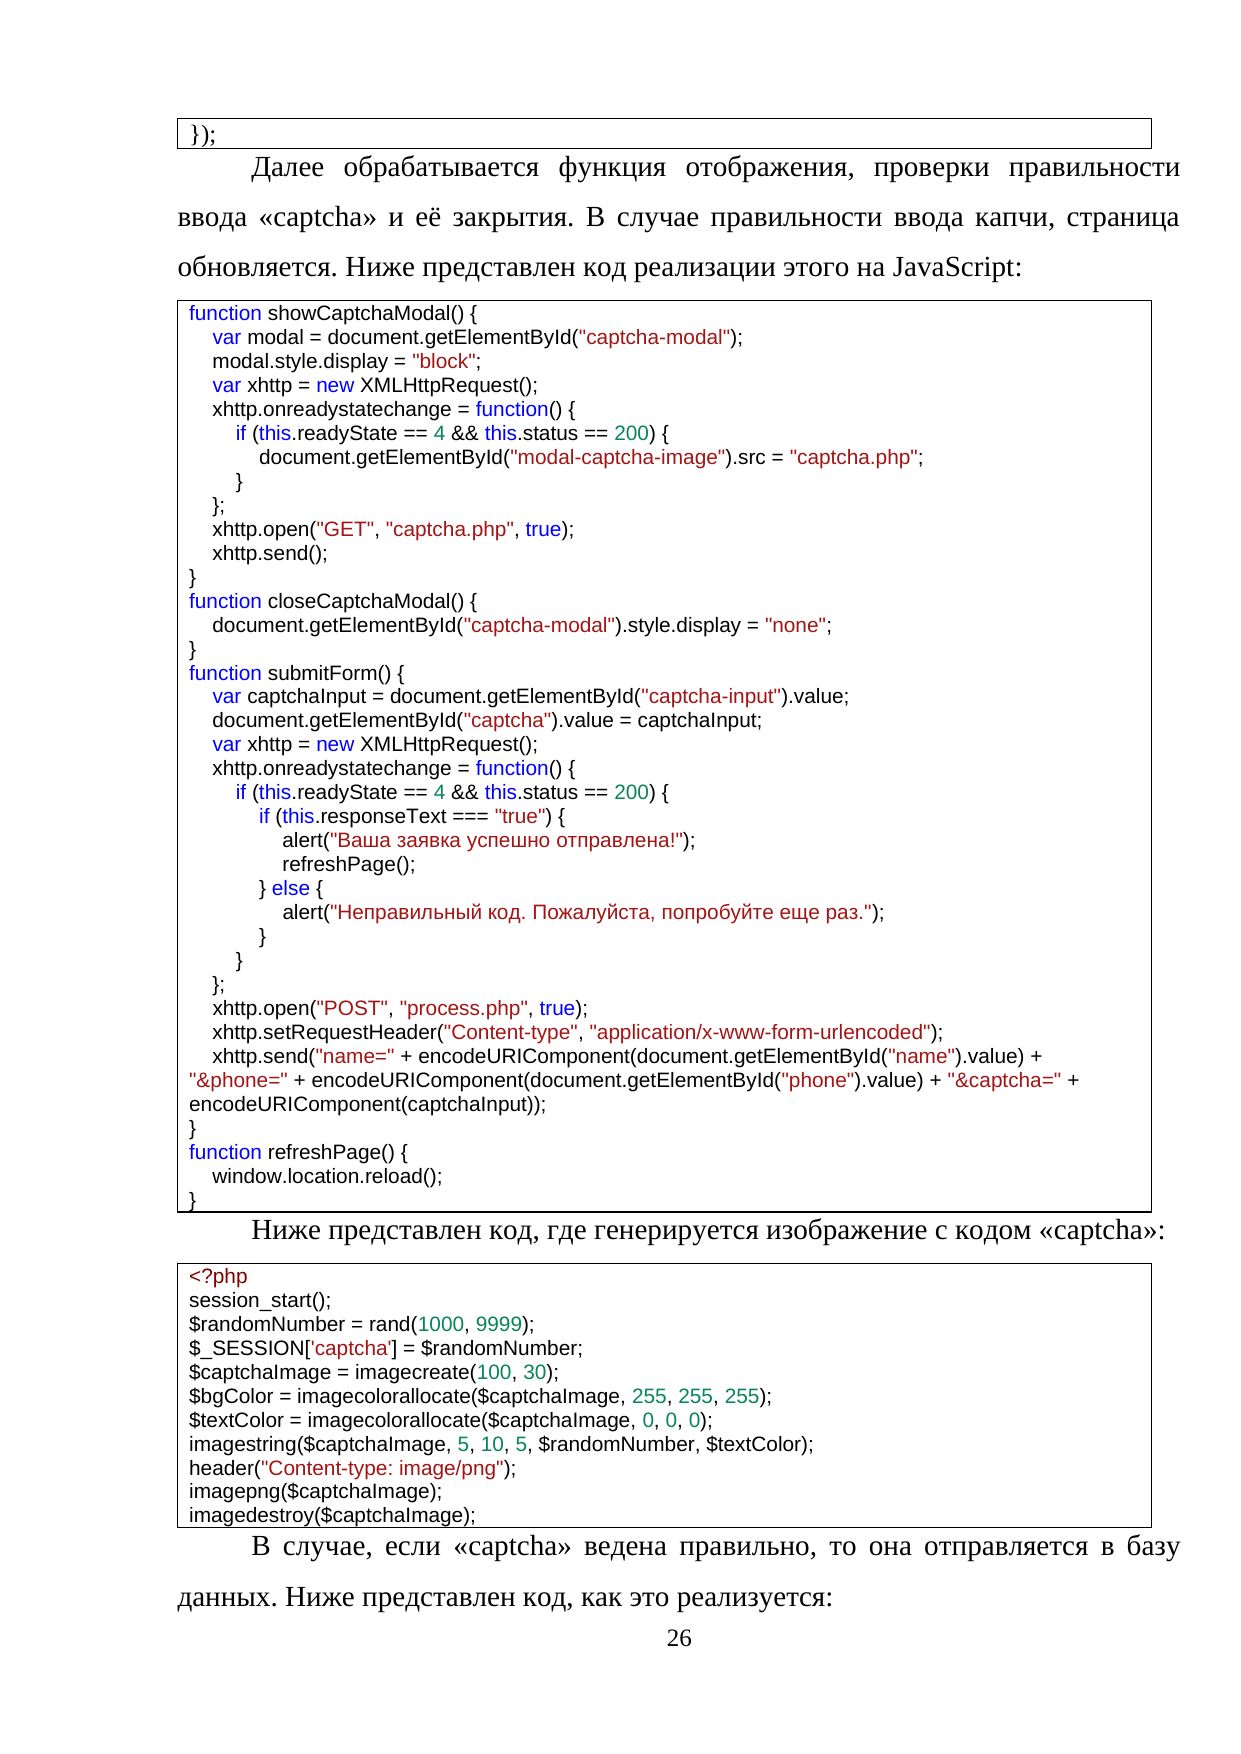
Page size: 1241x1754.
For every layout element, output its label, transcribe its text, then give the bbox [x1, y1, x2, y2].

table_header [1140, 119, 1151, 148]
text Далее обрабатывается функция отображения, проверки правильности ввода «captcha» и её закрытия. В случае правильности ввода капчи, страница обновляется. Ниже представлен код реализации этого на JavaScript: [177, 149, 1181, 283]
text Ниже представлен код, где генерируется изображение с кодом «captcha»: [177, 1212, 1181, 1246]
text В случае, если «captcha» ведена правильно, то она отправляется в базу данных. Ниже представлен код, как это реализуется: [177, 1528, 1181, 1612]
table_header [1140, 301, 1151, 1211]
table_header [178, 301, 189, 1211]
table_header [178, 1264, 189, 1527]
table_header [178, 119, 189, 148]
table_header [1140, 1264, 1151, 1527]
